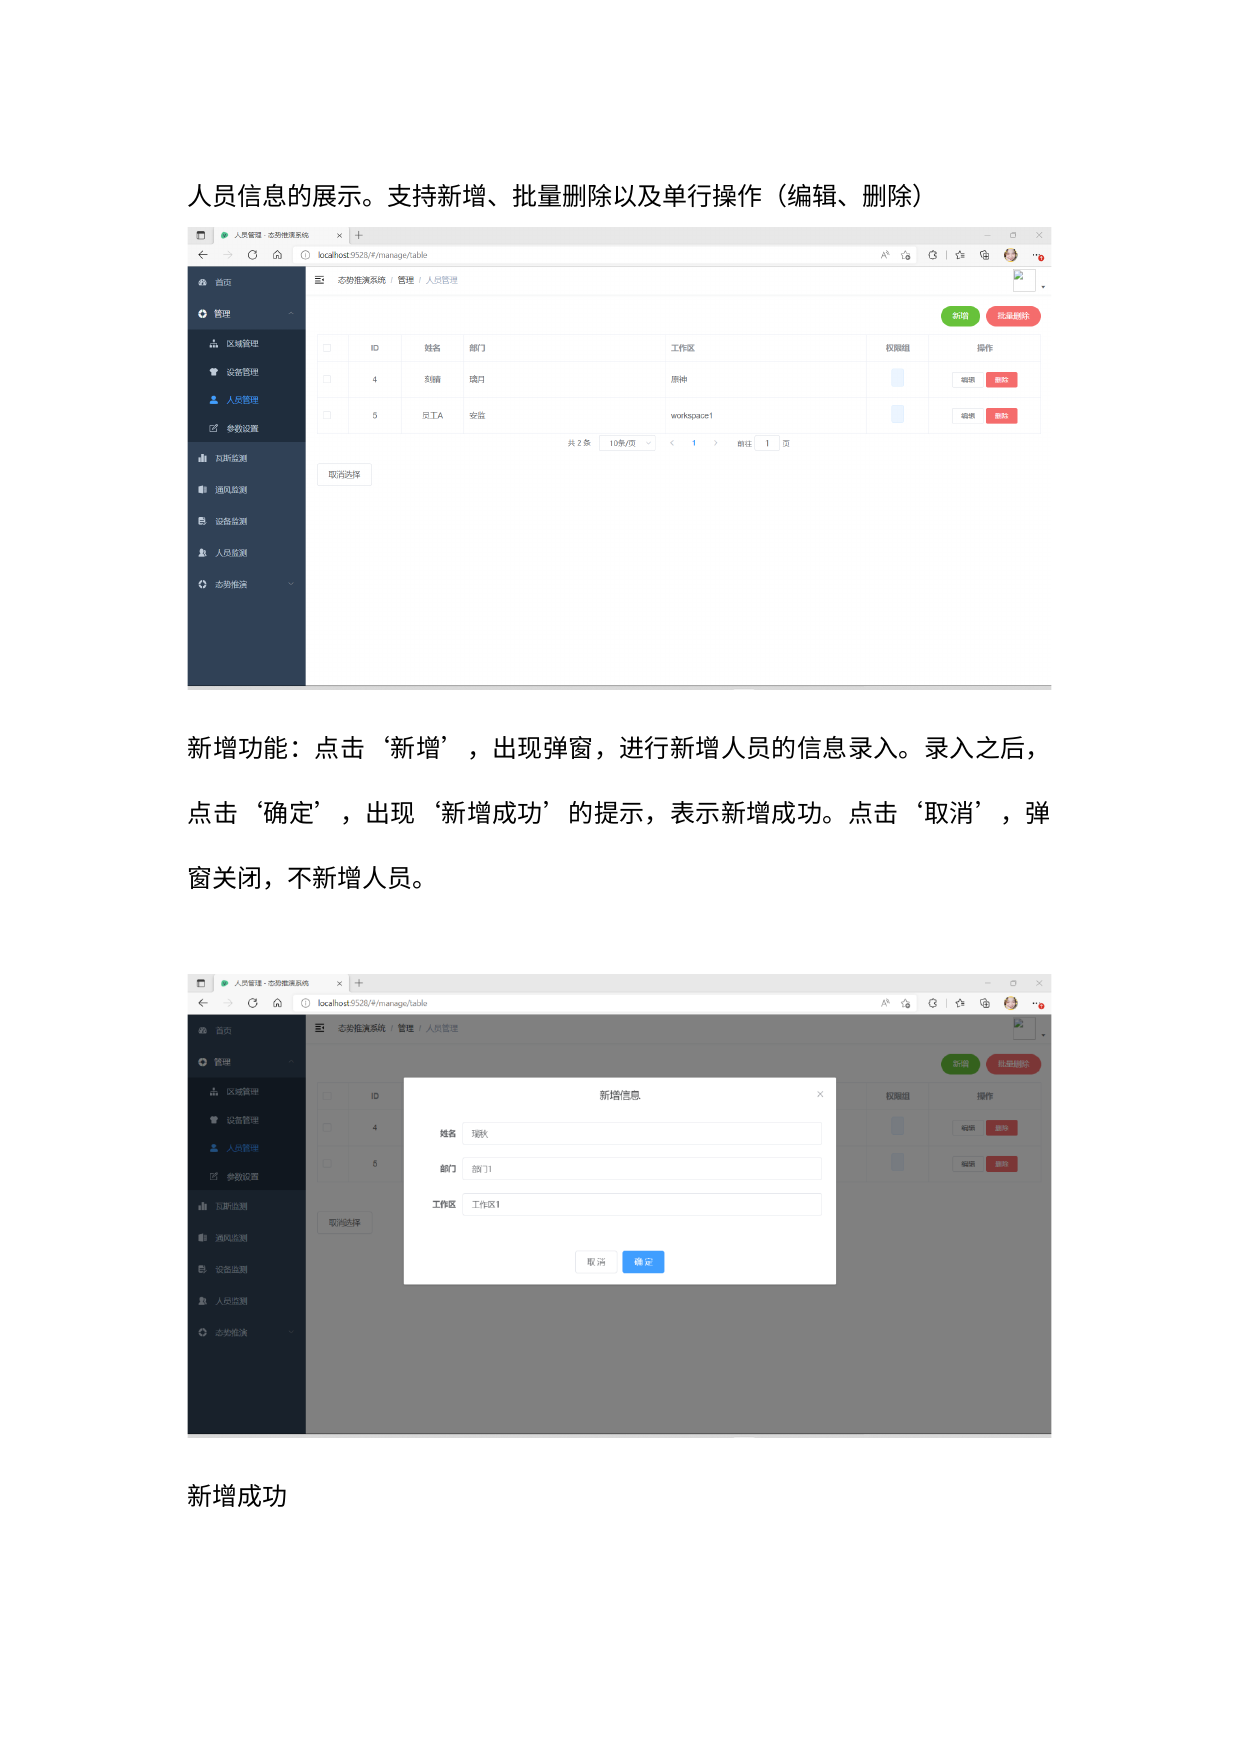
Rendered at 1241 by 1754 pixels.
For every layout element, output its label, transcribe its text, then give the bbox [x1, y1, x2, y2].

list 新增成功 [187, 1462, 1053, 1527]
picture [187, 974, 1052, 1438]
picture [187, 227, 1052, 690]
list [187, 162, 1053, 227]
list 新增功能：点击‘新增’，出现弹窗，进行新增人员的信息录入。录入之后，点击‘确定’，出现‘新增成功’的提示，表示新增成功。点击‘取消’，弹窗关闭，不新增人员。 [187, 714, 1053, 909]
